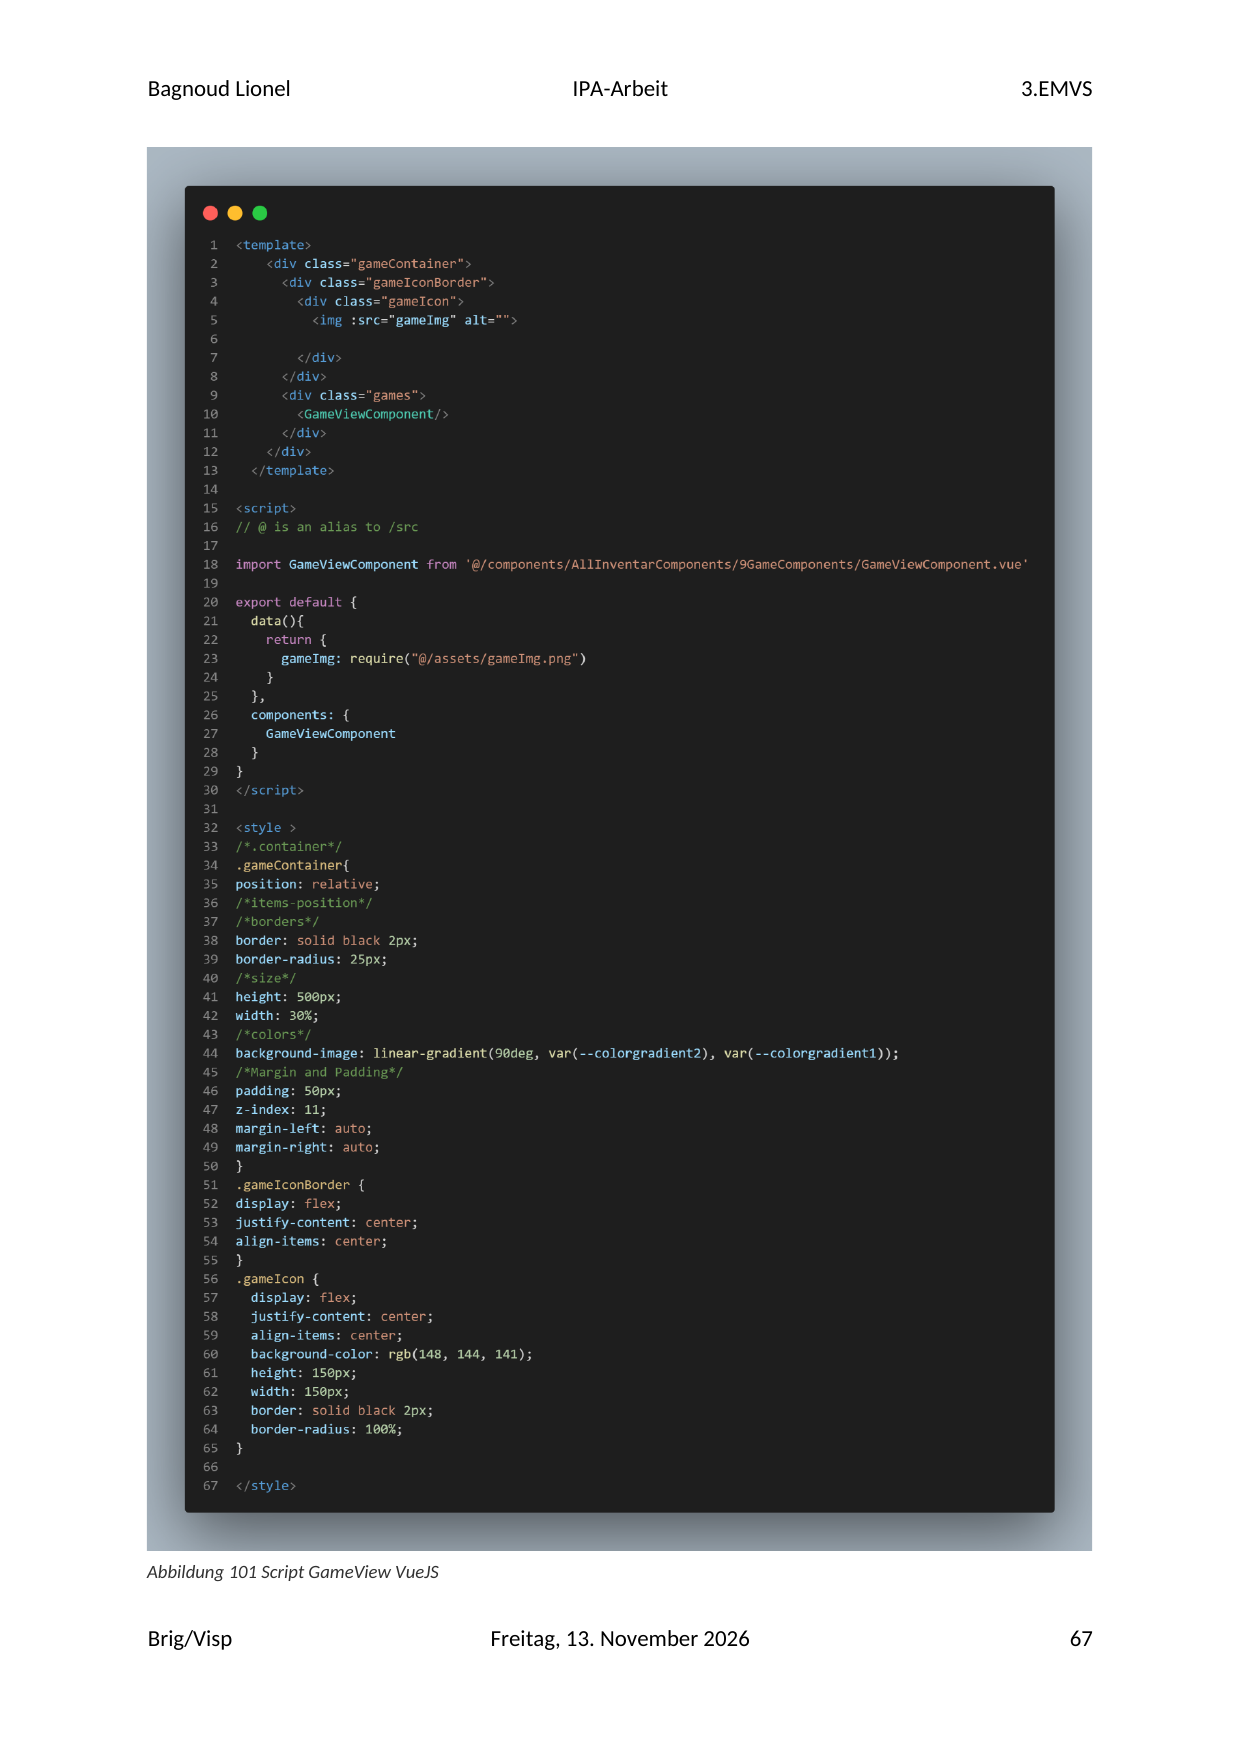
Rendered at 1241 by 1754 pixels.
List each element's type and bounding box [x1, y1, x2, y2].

picture [146, 147, 1093, 1551]
